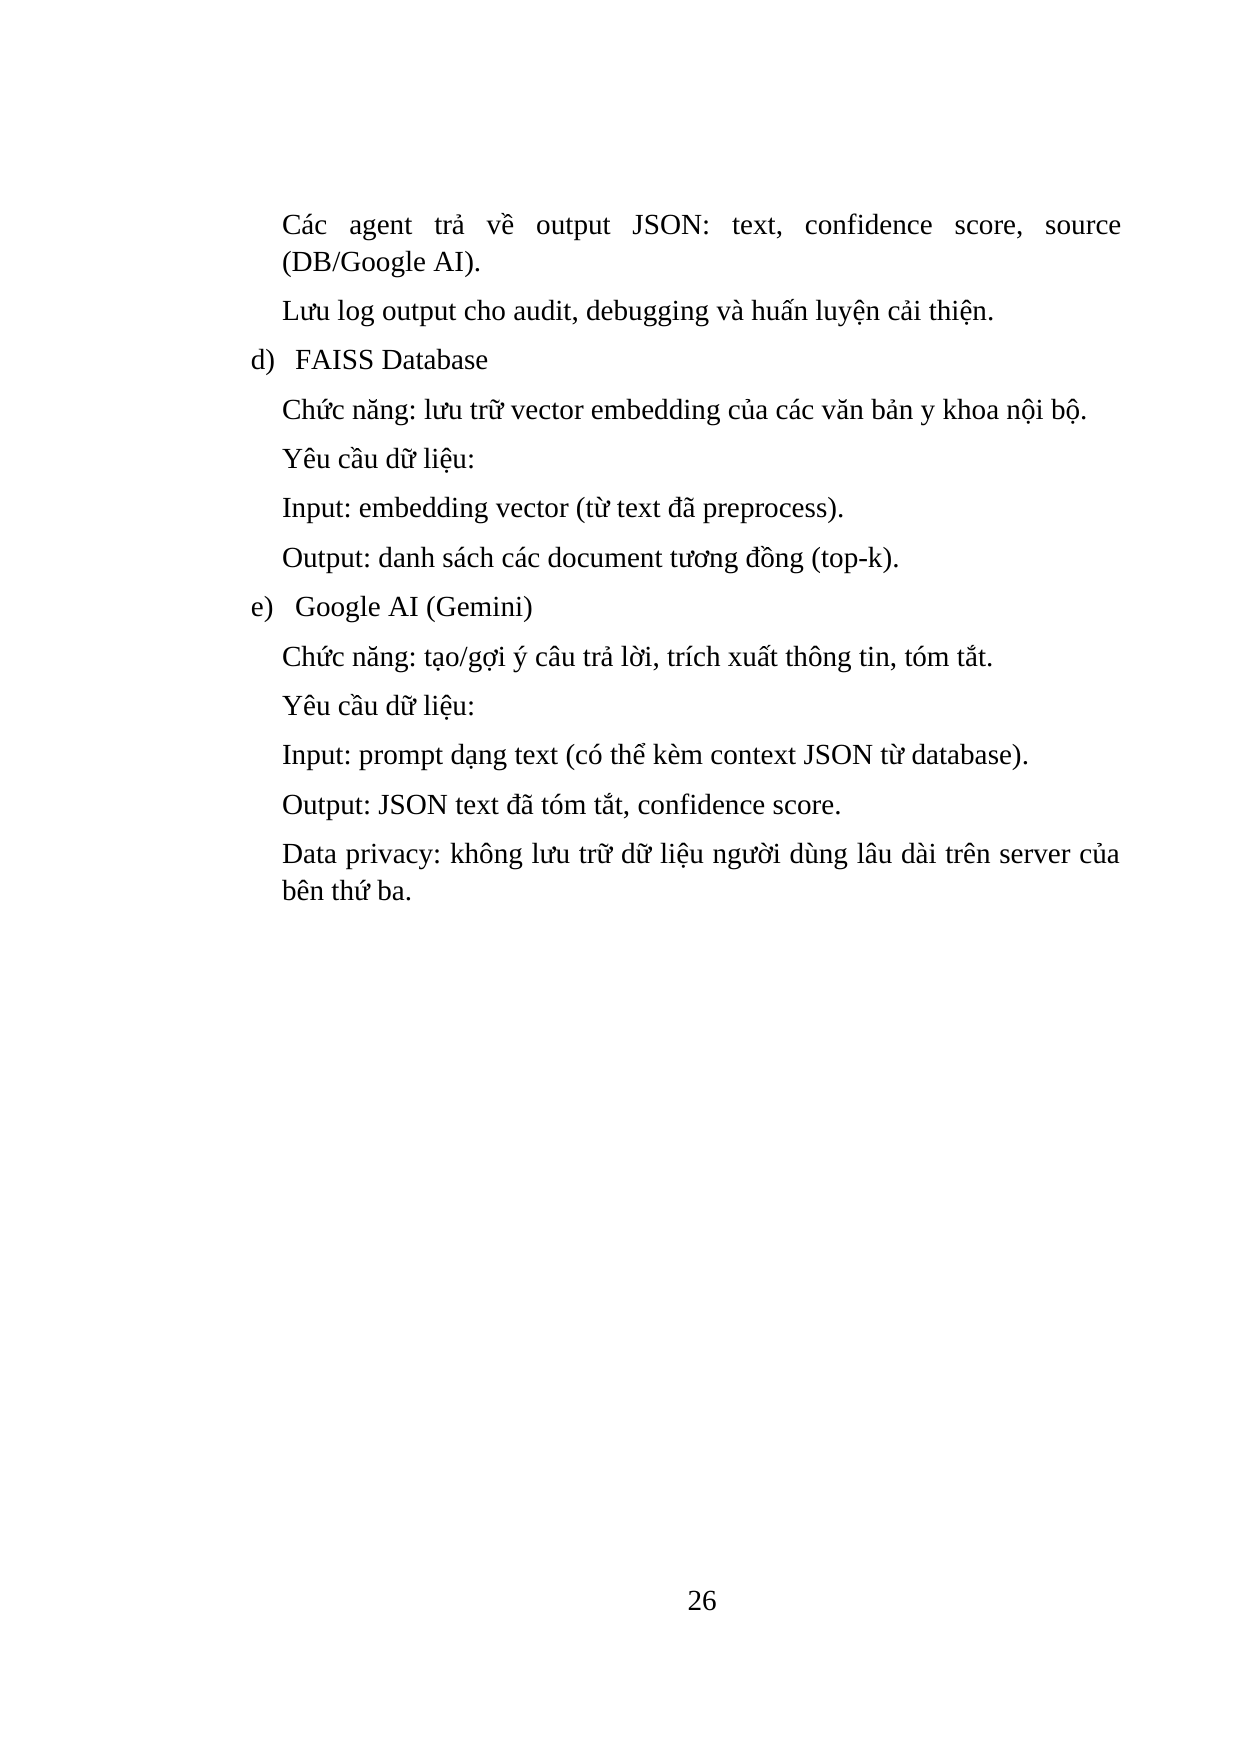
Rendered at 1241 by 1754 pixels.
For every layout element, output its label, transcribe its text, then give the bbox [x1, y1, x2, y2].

list FAISS Database [251, 342, 1122, 376]
text Input: prompt dạng text (có thể kèm context JSON từ database). [282, 737, 1122, 771]
text Output: JSON text đã tóm tắt, confidence score. [282, 787, 1122, 820]
text Data privacy: không lưu trữ dữ liệu người dùng lâu dài trên server của bên thứ ba. [282, 836, 1122, 907]
text Output: danh sách các document tương đồng (top-k). [282, 540, 1122, 573]
text Chức năng: tạo/gợi ý câu trả lời, trích xuất thông tin, tóm tắt. [282, 639, 1122, 672]
text Chức năng: lưu trữ vector embedding của các văn bản y khoa nội bộ. [282, 392, 1122, 425]
list Các agent trả về output JSON: text, confidence score, source (DB/Google AI). [282, 207, 1122, 277]
text Input: embedding vector (từ text đã preprocess). [282, 491, 1122, 524]
text Yêu cầu dữ liệu: [282, 688, 1122, 722]
text Yêu cầu dữ liệu: [282, 441, 1122, 475]
list Lưu log output cho audit, debugging và huấn luyện cải thiện. [282, 293, 1122, 327]
list Google AI (Gemini) [251, 589, 1122, 623]
